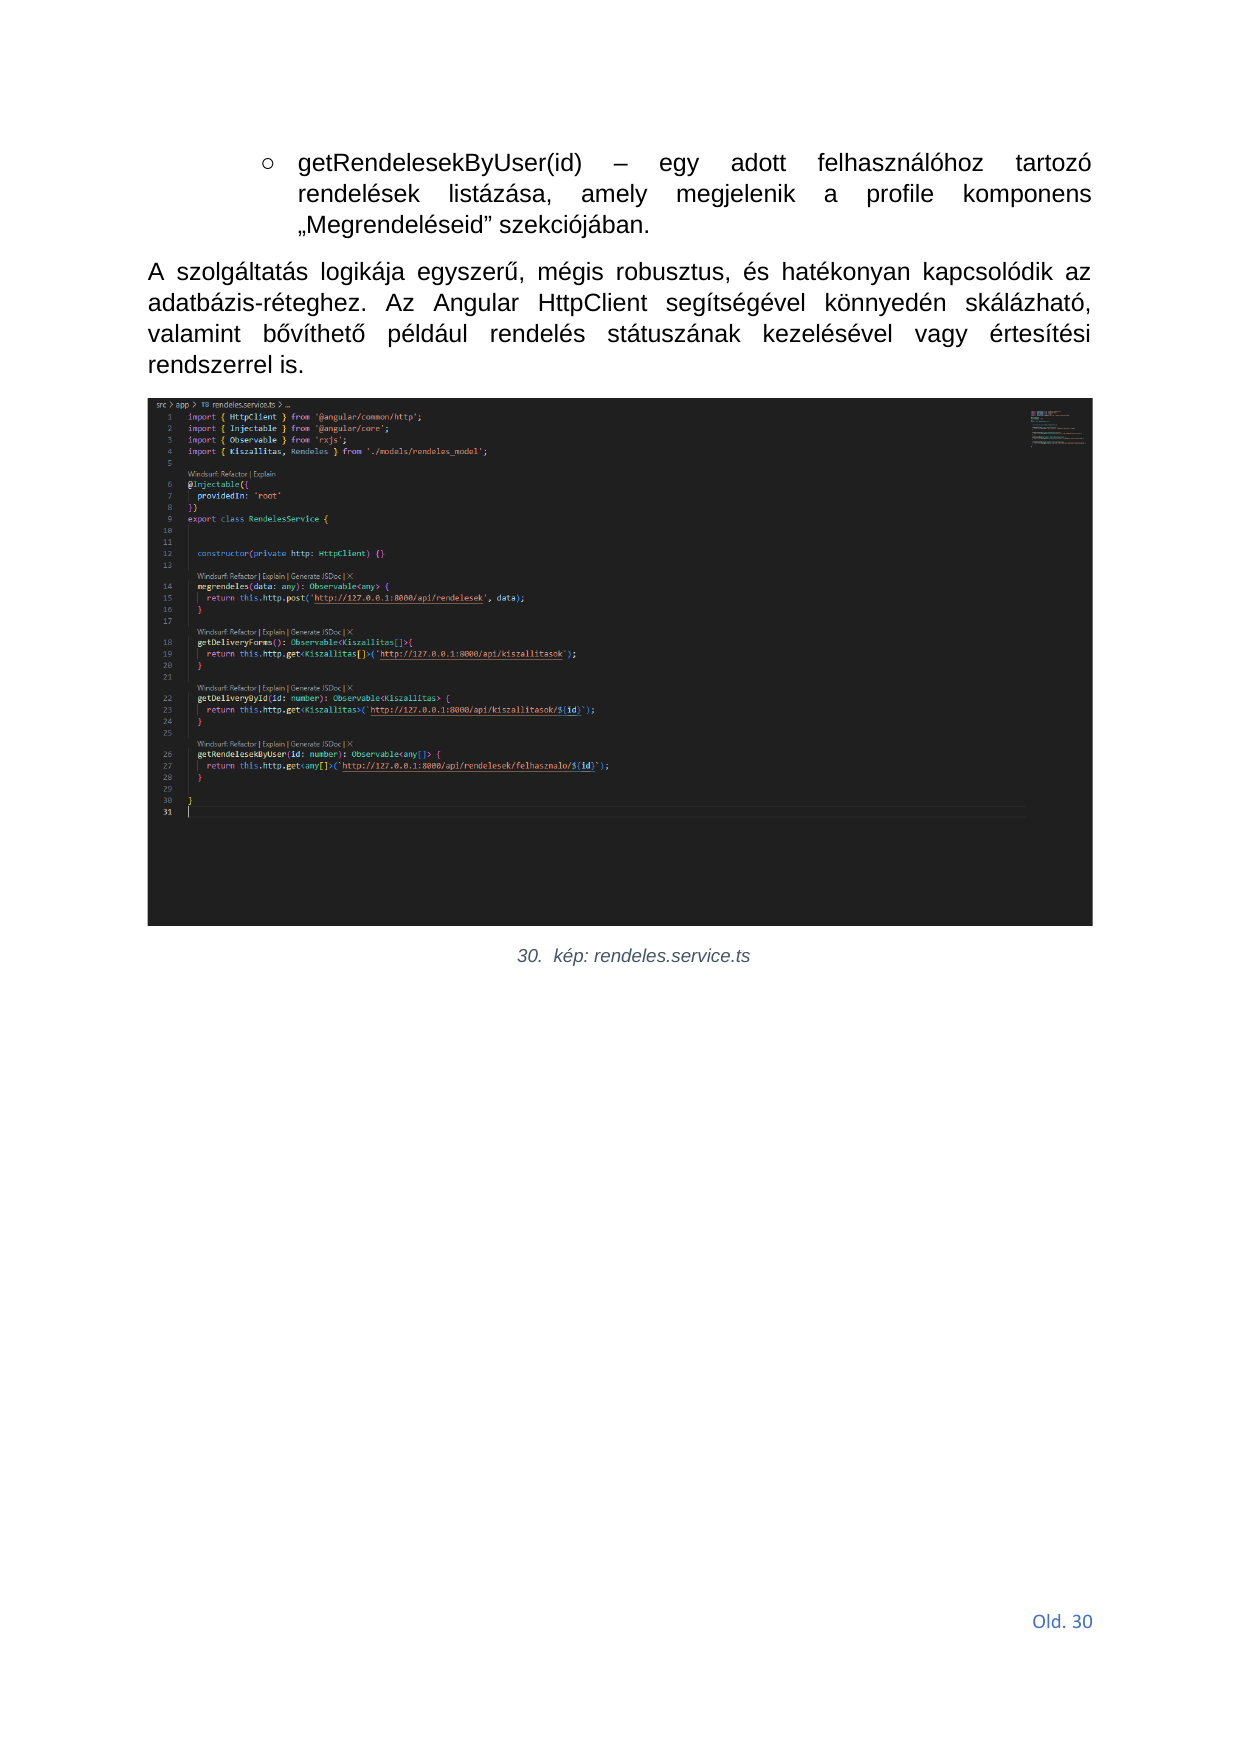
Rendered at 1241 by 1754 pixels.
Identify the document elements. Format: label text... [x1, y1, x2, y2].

list getRendelesekByUser(id) – egy adott felhasználóhoz tartozó rendelések listázása, amely megjelenik a profile komponens „Megrendeléseid” szekciójában. [260, 148, 1093, 238]
picture [147, 398, 1093, 926]
text 30. kép: rendeles.service.ts [148, 945, 1093, 966]
text A szolgáltatás logikája egyszerű, mégis robusztus, és hatékonyan kapcsolódik az adatbázis-réteghez. Az Angular HttpClient segítségével könnyedén skálázható, valamint bővíthető például rendelés státuszának kezelésével vagy értesítési rendszerrel is. [148, 257, 1093, 379]
